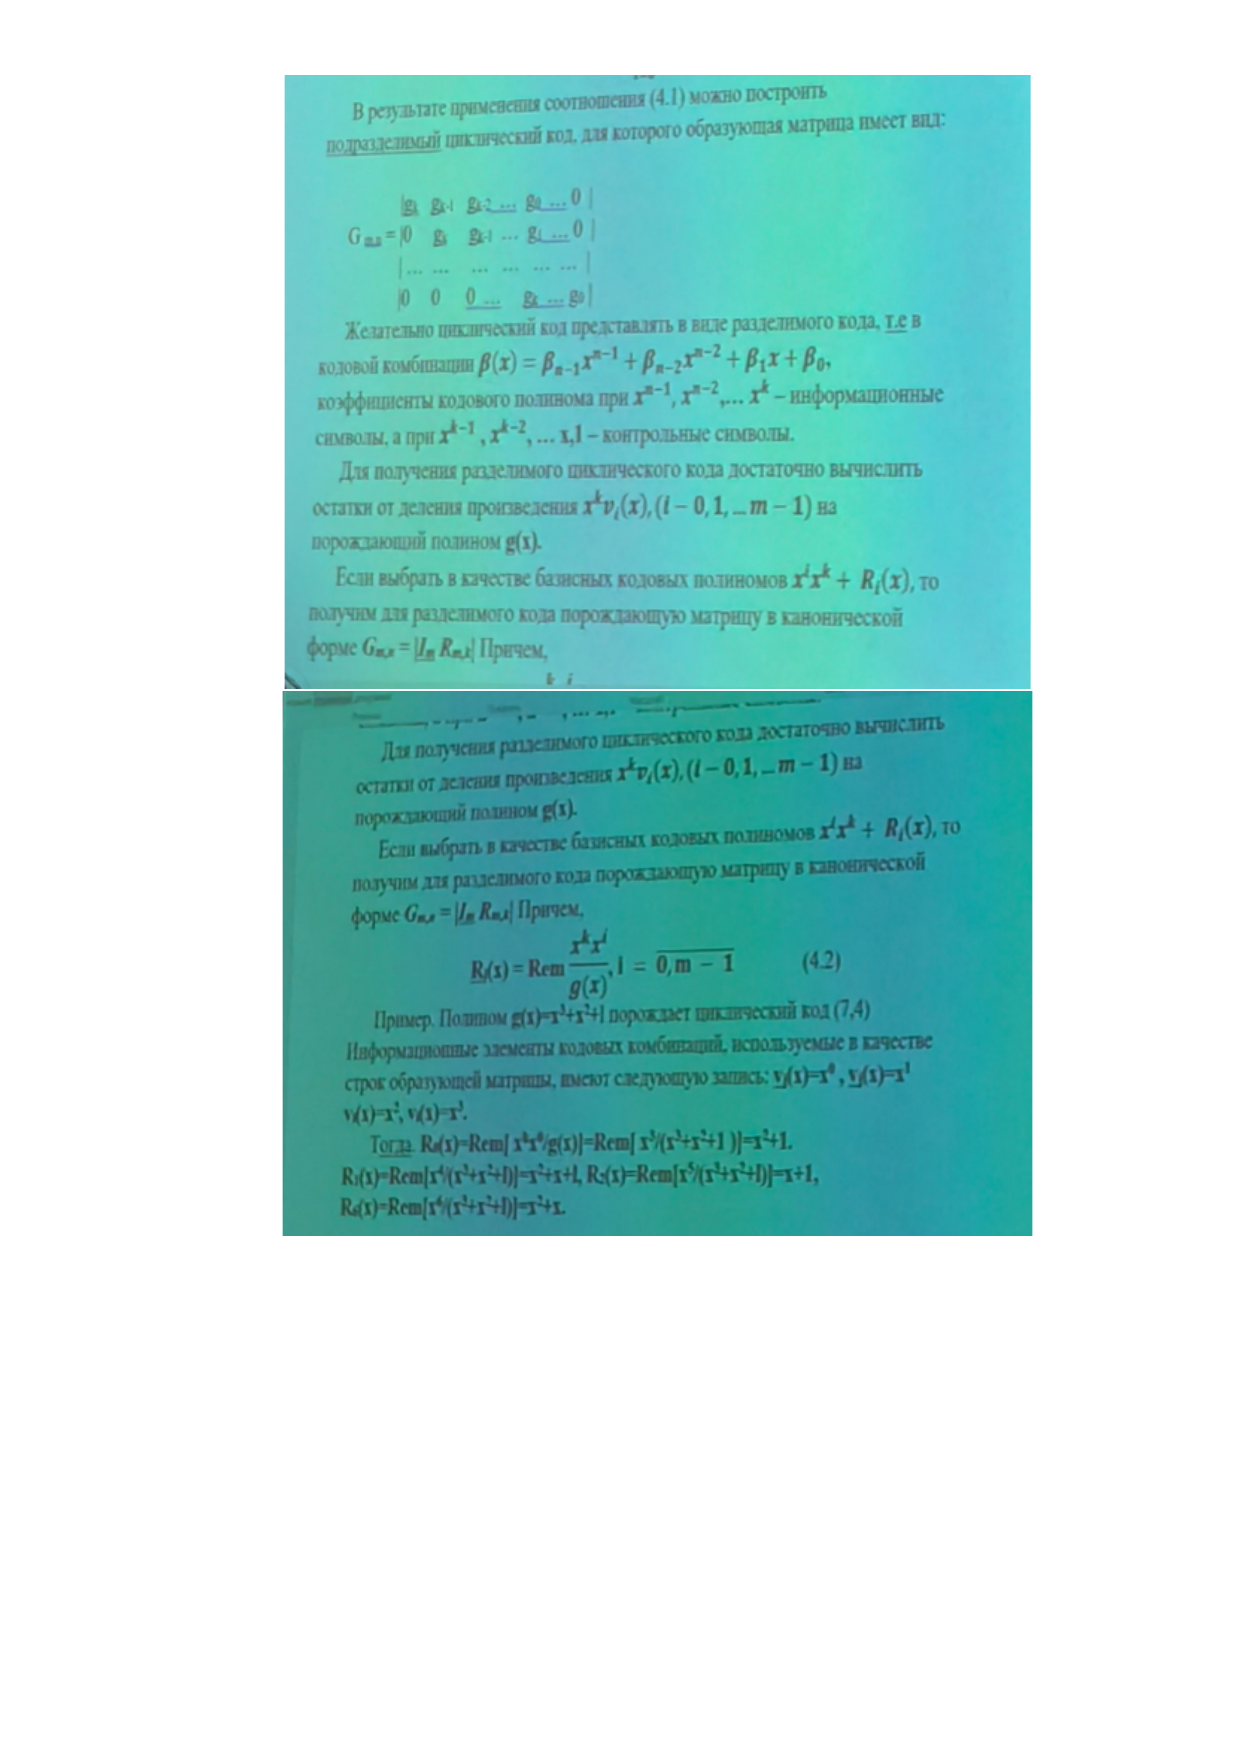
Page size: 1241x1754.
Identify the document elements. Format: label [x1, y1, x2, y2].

picture [284, 75, 1031, 689]
picture [282, 691, 1033, 1236]
